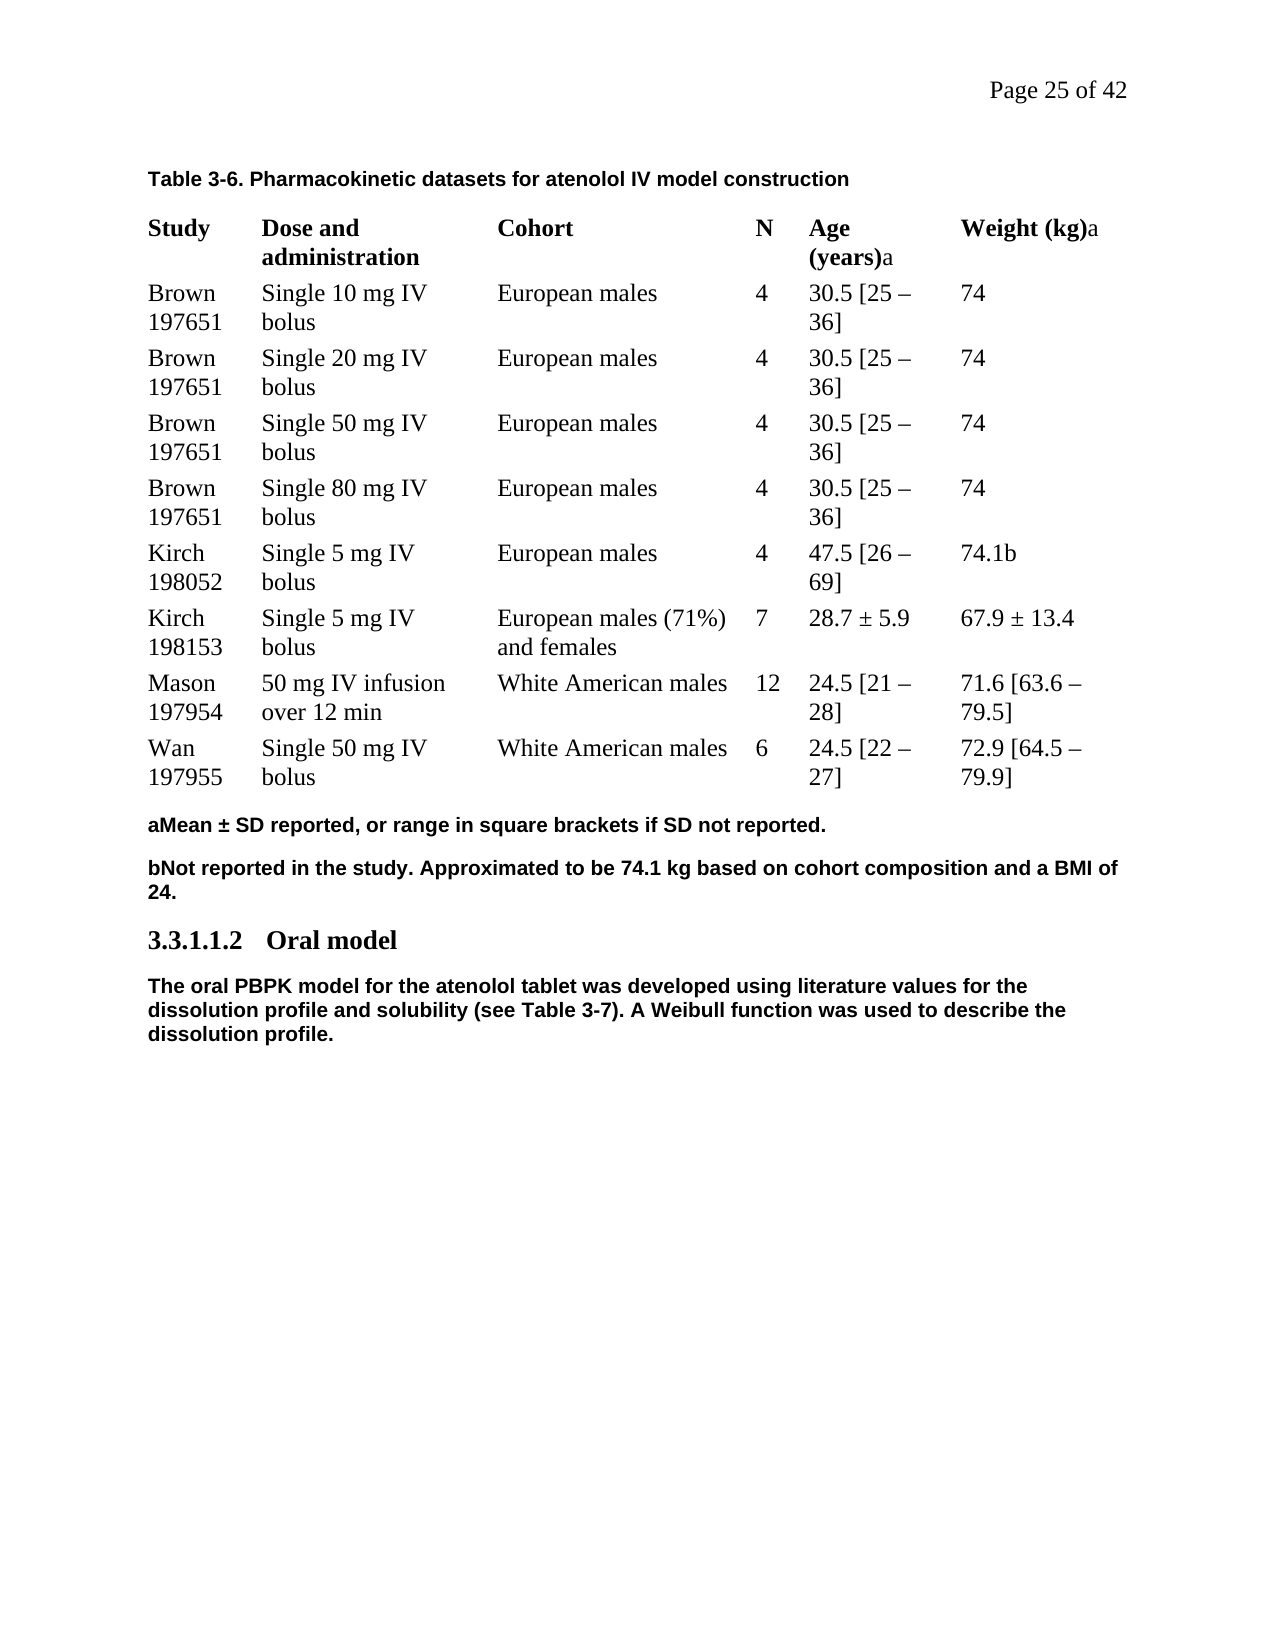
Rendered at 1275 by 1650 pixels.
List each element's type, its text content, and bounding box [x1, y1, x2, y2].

table_cell 24.5 [22 – 27] [797, 729, 949, 794]
table_cell Single 80 mg IV bolus [250, 469, 486, 534]
table_cell 4 [744, 534, 797, 599]
table_cell European males [486, 534, 744, 599]
table_cell 47.5 [26 – 69] [797, 534, 949, 599]
table_cell European males [486, 469, 744, 534]
table_cell 4 [744, 274, 797, 339]
table_cell 74 [949, 469, 1116, 534]
table_cell Brown 197651 [136, 274, 250, 339]
text bNot reported in the study. Approximated to be 74.1 kg based on cohort composition and a BMI of 24. [148, 856, 1127, 903]
table_cell Single 20 mg IV bolus [250, 339, 486, 404]
table_cell 4 [744, 339, 797, 404]
table_cell 4 [744, 469, 797, 534]
table_cell 74 [949, 404, 1116, 469]
table_cell 67.9 ± 13.4 [949, 599, 1116, 664]
table_cell 6 [744, 729, 797, 794]
table_cell 30.5 [25 – 36] [797, 274, 949, 339]
table_header Study [136, 209, 250, 274]
table_cell 30.5 [25 – 36] [797, 339, 949, 404]
text aMean ± SD reported, or range in square brackets if SD not reported. [148, 813, 1127, 837]
subtitle Oral model [148, 924, 1127, 955]
table_cell 30.5 [25 – 36] [797, 469, 949, 534]
table_cell 12 [744, 664, 797, 729]
table_cell 74 [949, 274, 1116, 339]
table_cell European males (71%) and females [486, 599, 744, 664]
table_cell Brown 197651 [136, 339, 250, 404]
table_cell Single 10 mg IV bolus [250, 274, 486, 339]
table_cell Single 50 mg IV bolus [250, 729, 486, 794]
table_cell Brown 197651 [136, 469, 250, 534]
table_cell Wan 197955 [136, 729, 250, 794]
table_cell 74 [949, 339, 1116, 404]
text Table 3-6. Pharmacokinetic datasets for atenolol IV model construction [148, 166, 1127, 190]
table_cell European males [486, 274, 744, 339]
table_cell 24.5 [21 – 28] [797, 664, 949, 729]
table_header N [744, 209, 797, 274]
table_cell European males [486, 339, 744, 404]
table_header Age (years)a [797, 209, 949, 274]
table_cell 72.9 [64.5 – 79.9] [949, 729, 1116, 794]
table_cell 74.1b [949, 534, 1116, 599]
table_header Weight (kg)a [949, 209, 1116, 274]
table_cell Single 5 mg IV bolus [250, 599, 486, 664]
table_header Dose and administration [250, 209, 486, 274]
table_cell White American males [486, 729, 744, 794]
table_cell Kirch 198153 [136, 599, 250, 664]
table_cell White American males [486, 664, 744, 729]
table_cell Mason 197954 [136, 664, 250, 729]
table_header Cohort [486, 209, 744, 274]
table_cell 71.6 [63.6 – 79.5] [949, 664, 1116, 729]
table_cell Brown 197651 [136, 404, 250, 469]
table_cell Single 5 mg IV bolus [250, 534, 486, 599]
table_cell 4 [744, 404, 797, 469]
table_cell 30.5 [25 – 36] [797, 404, 949, 469]
table_cell 50 mg IV infusion over 12 min [250, 664, 486, 729]
table_cell Single 50 mg IV bolus [250, 404, 486, 469]
table_cell European males [486, 404, 744, 469]
text The oral PBPK model for the atenolol tablet was developed using literature values for the dissolution profile and solubility (see Table 3-7). A Weibull function was used to describe the dissolution profile. [148, 974, 1127, 1046]
table_cell Kirch 198052 [136, 534, 250, 599]
table_cell 28.7 ± 5.9 [797, 599, 949, 664]
table_cell 7 [744, 599, 797, 664]
